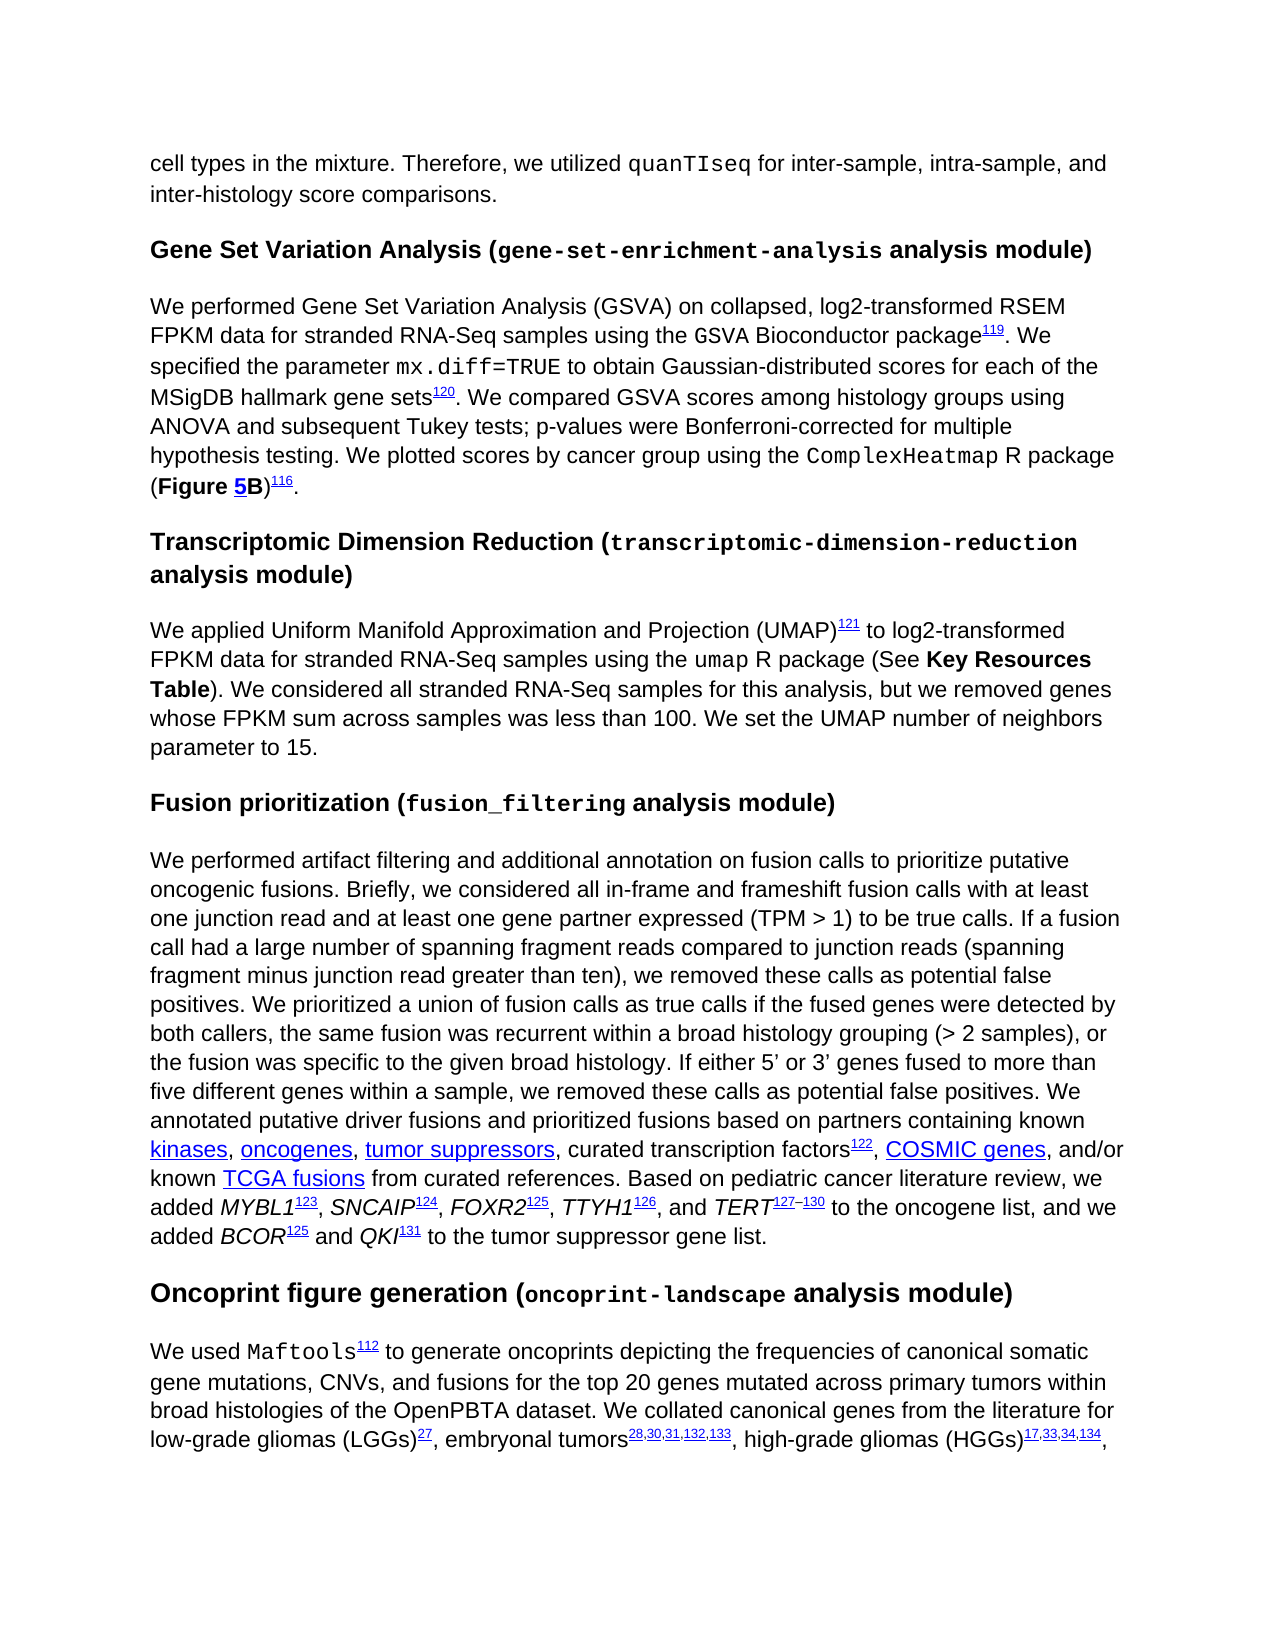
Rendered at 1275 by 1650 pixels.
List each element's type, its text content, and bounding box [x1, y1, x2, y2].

subtitle Fusion prioritization (fusion_filtering analysis module) [150, 788, 1125, 819]
subtitle Oncoprint figure generation (oncoprint-landscape analysis module) [150, 1277, 1125, 1309]
subtitle Transcriptomic Dimension Reduction (transcriptomic-dimension-reduction analysis module) [150, 527, 1125, 589]
text We performed Gene Set Variation Analysis (GSVA) on collapsed, log2-transformed RSEM FPKM data for stranded RNA-Seq samples using the GSVA Bioconductor package119. We specified the parameter mx.diff=TRUE to obtain Gaussian-distributed scores for each of the MSigDB hallmark gene sets120. We compared GSVA scores among histology groups using ANOVA and subsequent Tukey tests; p-values were Bonferroni-corrected for multiple hypothesis testing. We plotted scores by cancer group using the ComplexHeatmap R package (Figure 5B)116. [150, 293, 1125, 499]
text We performed artifact filtering and additional annotation on fusion calls to prioritize putative oncogenic fusions. Briefly, we considered all in-frame and frameshift fusion calls with at least one junction read and at least one gene partner expressed (TPM > 1) to be true calls. If a fusion call had a large number of spanning fragment reads compared to junction reads (spanning fragment minus junction read greater than ten), we removed these calls as potential false positives. We prioritized a union of fusion calls as true calls if the fused genes were detected by both callers, the same fusion was recurrent within a broad histology grouping (> 2 samples), or the fusion was specific to the given broad histology. If either 5’ or 3’ genes fused to more than five different genes within a sample, we removed these calls as potential false positives. We annotated putative driver fusions and prioritized fusions based on partners containing known kinases, oncogenes, tumor suppressors, curated transcription factors122, COSMIC genes, and/or known TCGA fusions from curated references. Based on pediatric cancer literature review, we added MYBL1123, SNCAIP124, FOXR2125, TTYH1126, and TERT127–130 to the oncogene list, and we added BCOR125 and QKI131 to the tumor suppressor gene list. [150, 847, 1125, 1249]
text We applied Uniform Manifold Approximation and Projection (UMAP)121 to log2-transformed FPKM data for stranded RNA-Seq samples using the umap R package (See Key Resources Table). We considered all stranded RNA-Seq samples for this analysis, but we removed genes whose FPKM sum across samples was less than 100. We set the UMAP number of neighbors parameter to 15. [150, 617, 1125, 761]
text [150, 150, 1125, 207]
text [150, 1338, 1125, 1453]
subtitle Gene Set Variation Analysis (gene-set-enrichment-analysis analysis module) [150, 235, 1125, 265]
